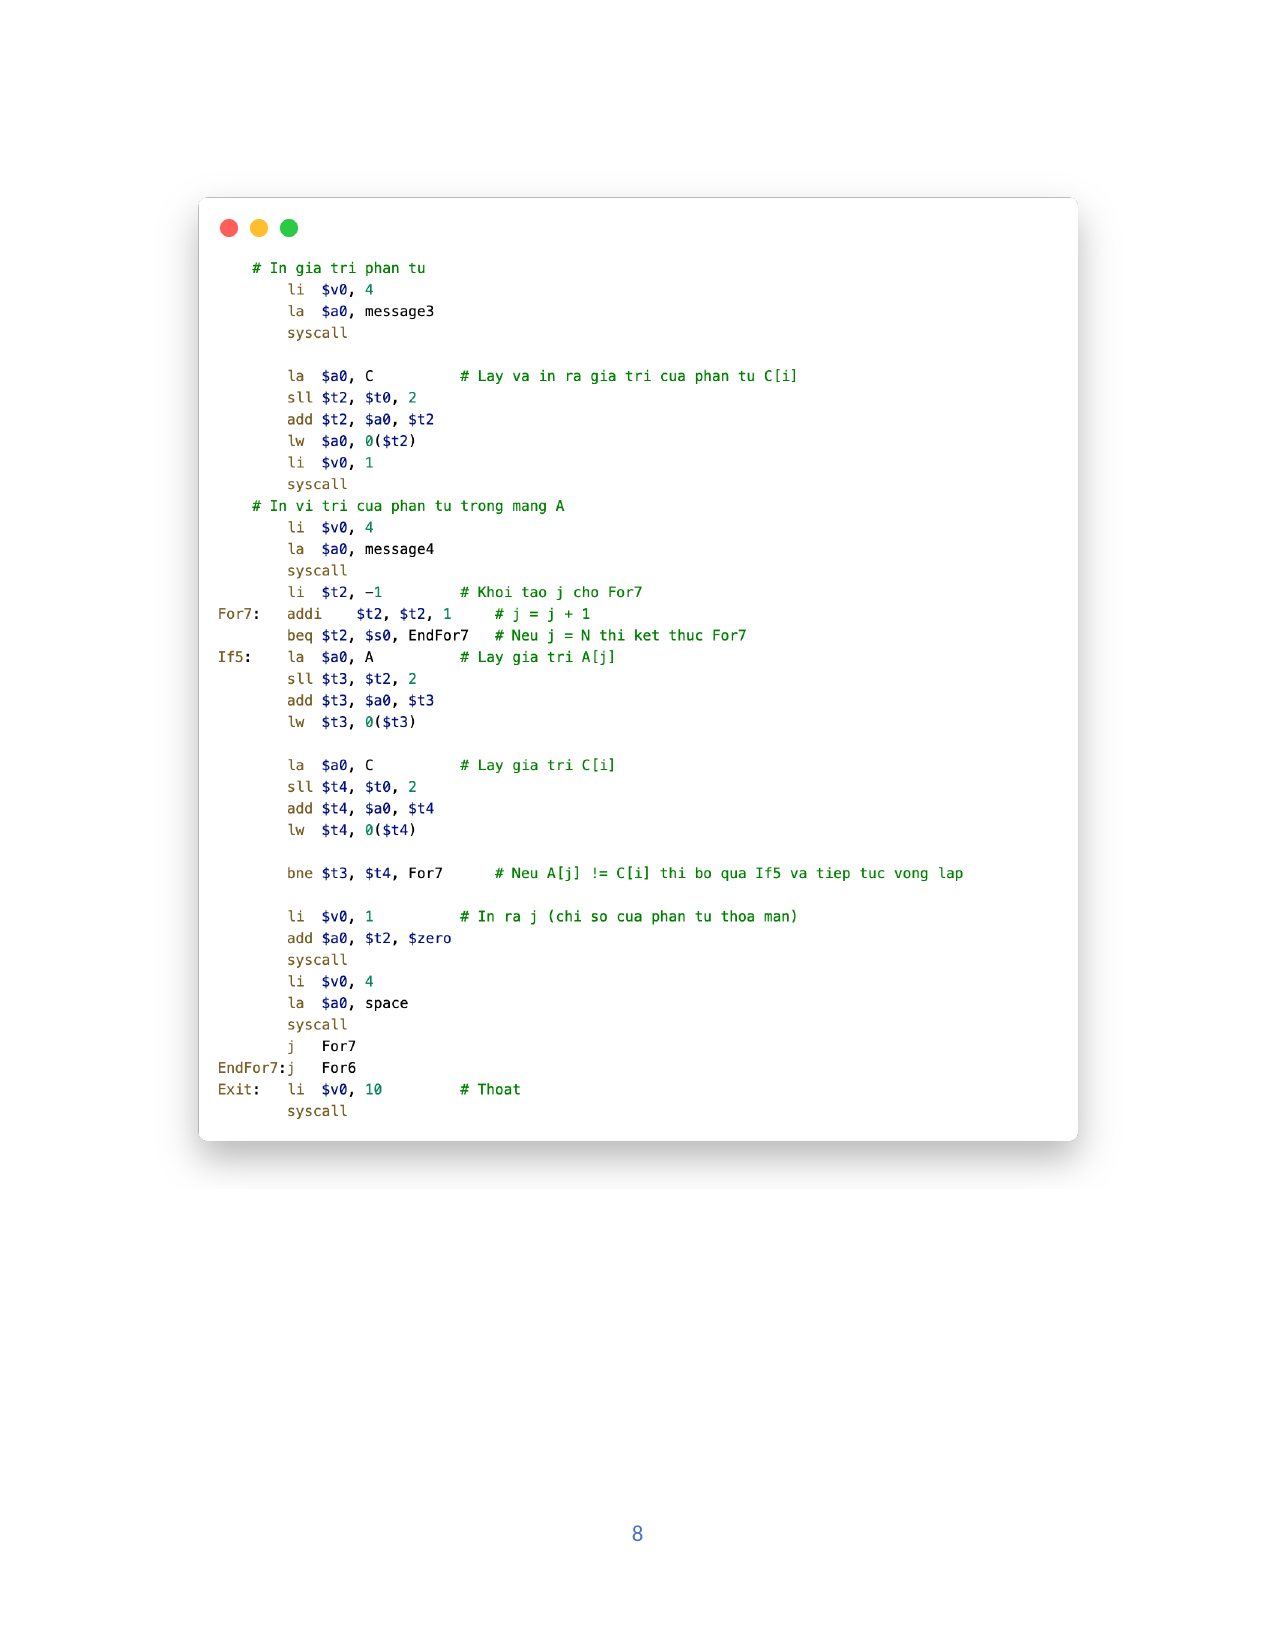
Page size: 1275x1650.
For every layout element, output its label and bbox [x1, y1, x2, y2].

picture [150, 150, 1125, 1189]
